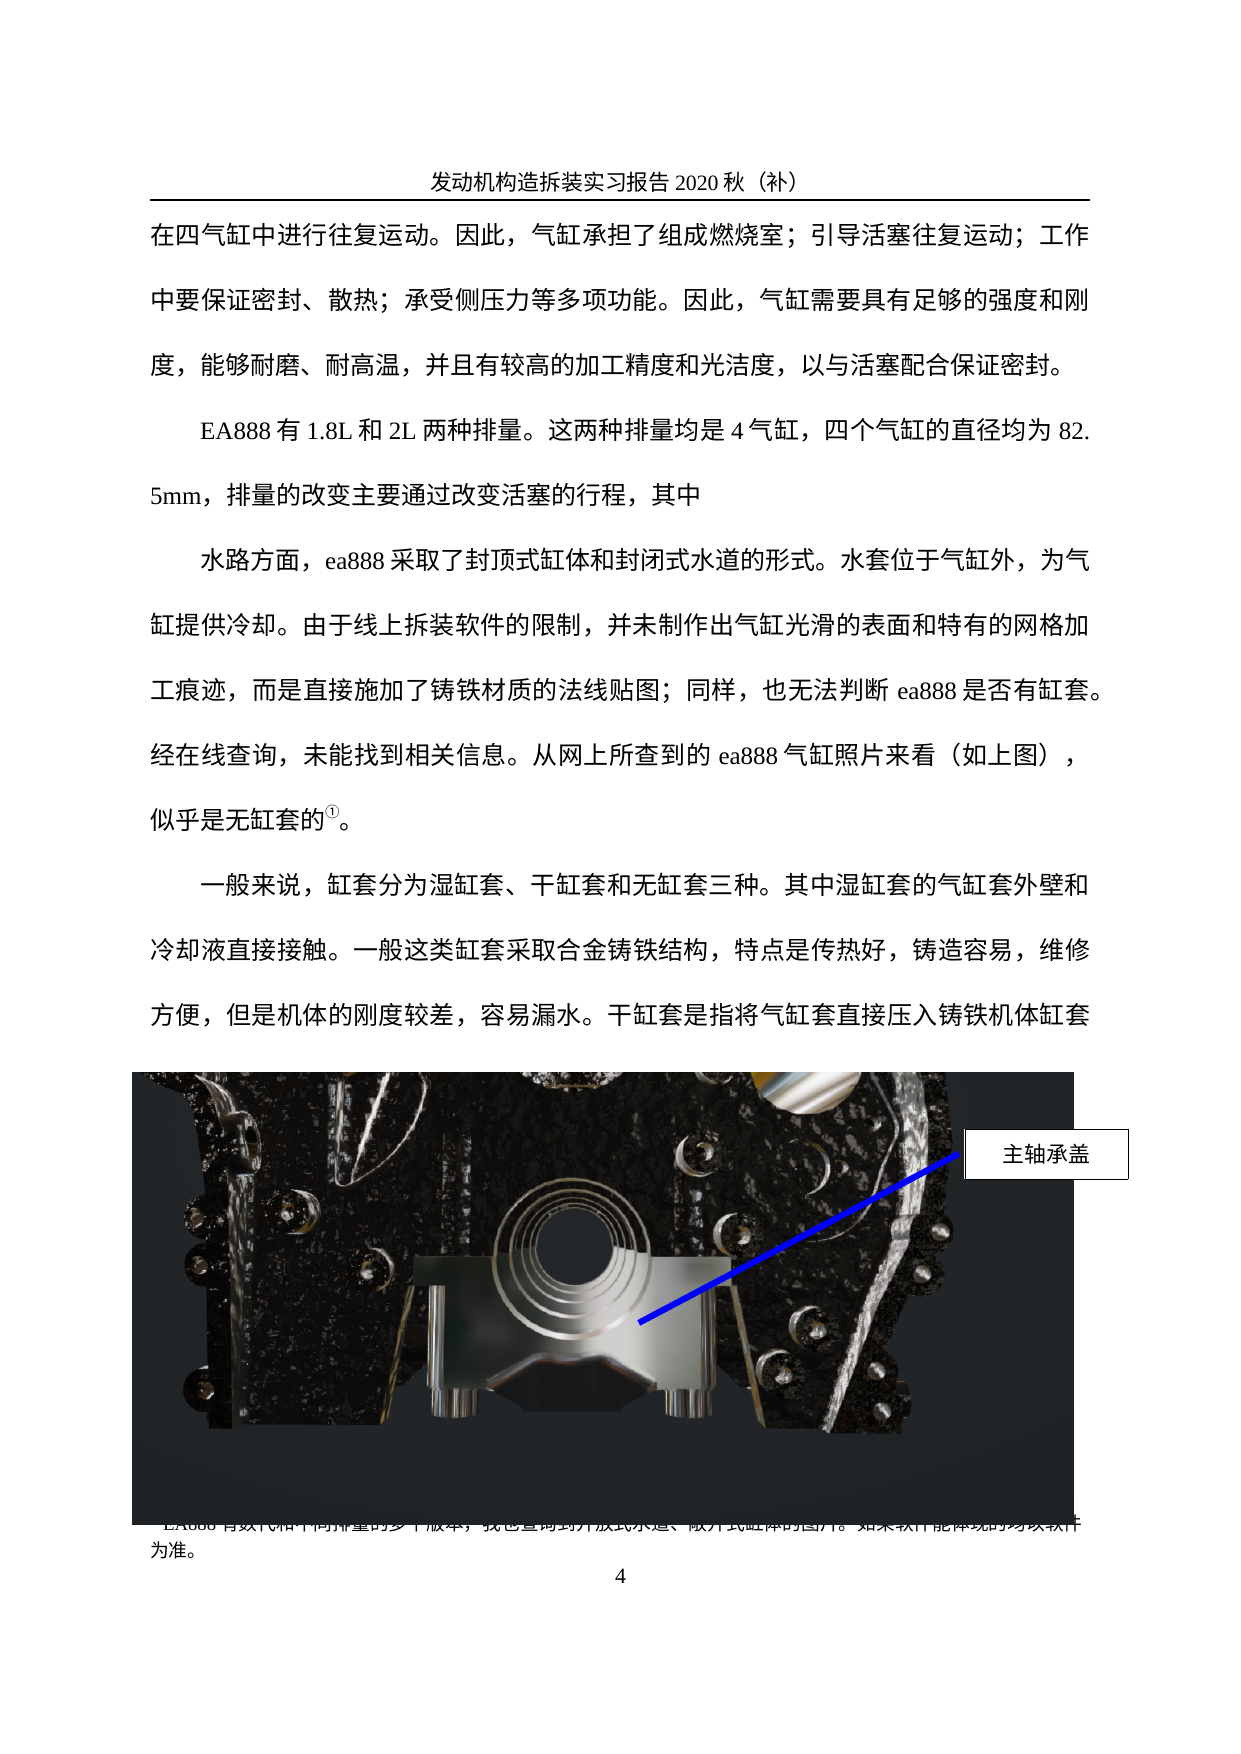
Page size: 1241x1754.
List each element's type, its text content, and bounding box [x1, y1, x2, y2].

text 一般来说，缸套分为湿缸套、干缸套和无缸套三种。其中湿缸套的气缸套外壁和冷却液直接接触。一般这类缸套采取合金铸铁结构，特点是传热好，铸造容易，维修方便，但是机体的刚度较差，容易漏水。干缸套是指将气缸套直接压入铸铁机体缸套座孔，不与冷却液接触。这种缸套的机体刚度较大，但是气缸套传热较差，容易发生局部变形。无缸套式机体刚度好，但是对所采取的机体材料有要求。 [150, 851, 1090, 1046]
text EA888有1.8L和2L两种排量。这两种排量均是4气缸，四个气缸的直径均为 82. 5mm，排量的改变主要通过改变活塞的行程，其中 [150, 396, 1090, 526]
picture [132, 1072, 1074, 1525]
text 水路方面，ea888采取了封顶式缸体和封闭式水道的形式。水套位于气缸外，为气缸提供冷却。由于线上拆装软件的限制，并未制作出气缸光滑的表面和特有的网格加工痕迹，而是直接施加了铸铁材质的法线贴图；同样，也无法判断ea888是否有缸套。经在线查询，未能找到相关信息。从网上所查到的ea888气缸照片来看（如上图），似乎是无缸套的。 [150, 526, 1090, 851]
text 机体顶面，可见四个气缸和冷却用的水孔。缸体顶部为封顶式(closed-deck)缸体，刚度好。EA888为四气缸的四冲程发动机。工作时，四个气缸内按序分别发火，活塞在四气缸中进行往复运动。因此，气缸承担了组成燃烧室；引导活塞往复运动；工作中要保证密封、散热；承受侧压力等多项功能。因此，气缸需要具有足够的强度和刚度，能够耐磨、耐高温，并且有较高的加工精度和光洁度，以与活塞配合保证密封。 [150, 201, 1090, 396]
